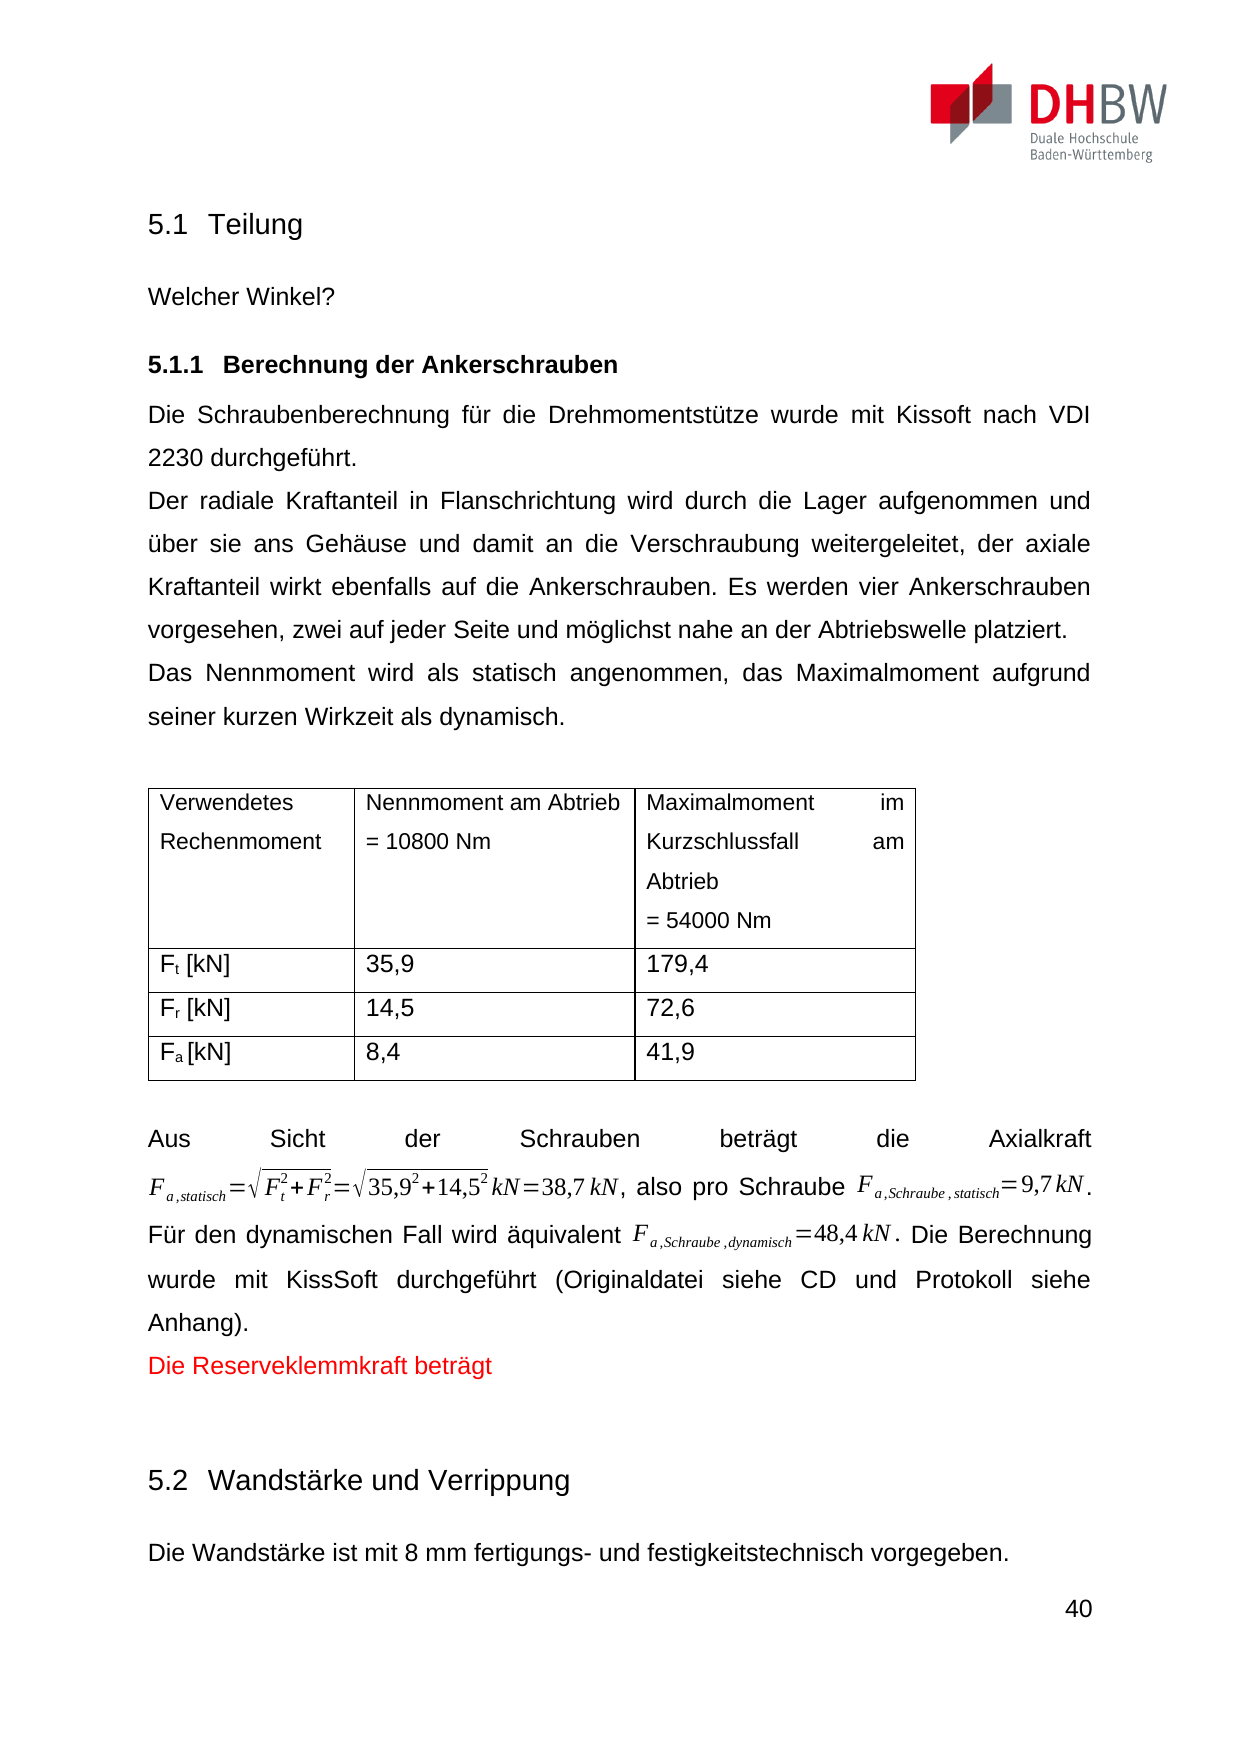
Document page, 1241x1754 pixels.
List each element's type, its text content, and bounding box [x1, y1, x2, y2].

table_header Nennmoment am Abtrieb = 10800 Nm [355, 789, 634, 948]
text Die Schraubenberechnung für die Drehmomentstütze wurde mit Kissoft nach VDI 2230 durchgeführt. [148, 399, 1092, 471]
text Welcher Winkel? [148, 282, 1092, 311]
subtitle Teilung [148, 207, 1092, 240]
table_cell 8,4 [355, 1037, 634, 1080]
table_header Maximalmoment im Kurzschlussfall am Abtrieb = 54000 Nm [636, 789, 915, 948]
table_cell 179,4 [636, 949, 915, 992]
text Die Wandstärke ist mit 8 mm fertigungs- und festigkeitstechnisch vorgegeben. [148, 1538, 1092, 1567]
table_header Verwendetes Rechenmoment [149, 789, 354, 948]
text Aus Sicht der Schrauben beträgt die Axialkraft , also pro Schraube . Für den dynamischen Fall wird äquivalent Die Berechnung wurde mit KissSoft durchgeführt (Originaldatei siehe CD und Protokoll siehe Anhang). [148, 1124, 1092, 1337]
table_cell Fr [kN] [149, 993, 354, 1036]
table_cell Ft [kN] [149, 949, 354, 992]
text Die Reserveklemmkraft beträgt [148, 1351, 1092, 1380]
subtitle Berechnung der Ankerschrauben [148, 350, 1092, 379]
picture [930, 63, 1167, 163]
table_cell 41,9 [636, 1037, 915, 1080]
subtitle Wandstärke und Verrippung [148, 1462, 1092, 1496]
table_cell 72,6 [636, 993, 915, 1036]
table_cell 14,5 [355, 993, 634, 1036]
table_cell 35,9 [355, 949, 634, 992]
text Der radiale Kraftanteil in Flanschrichtung wird durch die Lager aufgenommen und über sie ans Gehäuse und damit an die Verschraubung weitergeleitet, der axiale Kraftanteil wirkt ebenfalls auf die Ankerschrauben. Es werden vier Ankerschrauben vorgesehen, zwei auf jeder Seite und möglichst nahe an der Abtriebswelle platziert. [148, 486, 1092, 644]
text Das Nennmoment wird als statisch angenommen, das Maximalmoment aufgrund seiner kurzen Wirkzeit als dynamisch. [148, 658, 1092, 730]
table_cell Fa [kN] [149, 1037, 354, 1080]
